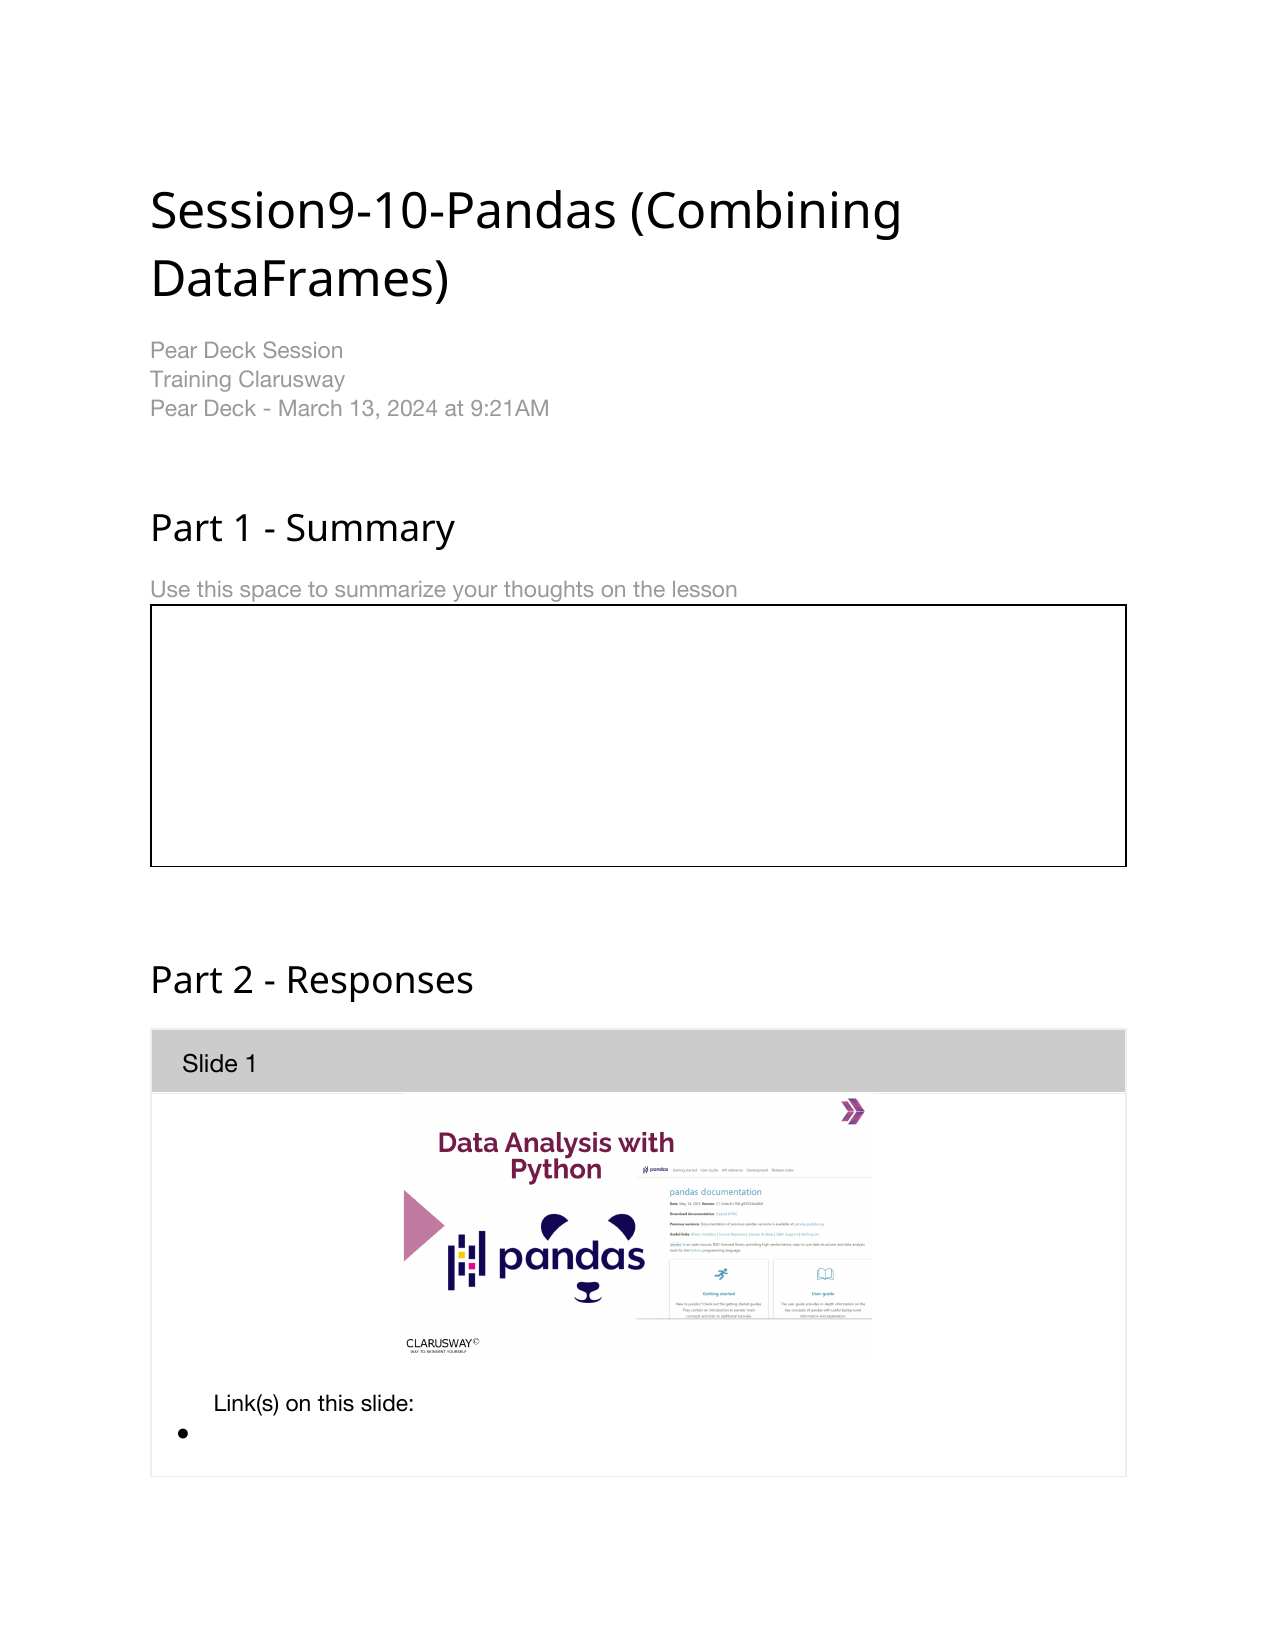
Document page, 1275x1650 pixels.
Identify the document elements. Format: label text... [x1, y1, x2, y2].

table_header [152, 606, 1125, 866]
subtitle Part 2 - Responses [150, 954, 1125, 1005]
text Use this space to summarize your thoughts on the lesson [150, 575, 1125, 604]
table_cell Link(s) on this slide: [152, 1094, 1125, 1476]
text Training Clarusway [150, 365, 1125, 394]
picture [403, 1093, 873, 1358]
subtitle Part 1 - Summary [150, 501, 1125, 552]
text Pear Deck Session [150, 336, 1125, 365]
table_header Slide 1 [152, 1030, 1125, 1092]
text Pear Deck - March 13, 2024 at 9:21AM [150, 394, 1125, 423]
subtitle Session9-10-Pandas (Combining DataFrames) [150, 175, 1125, 311]
